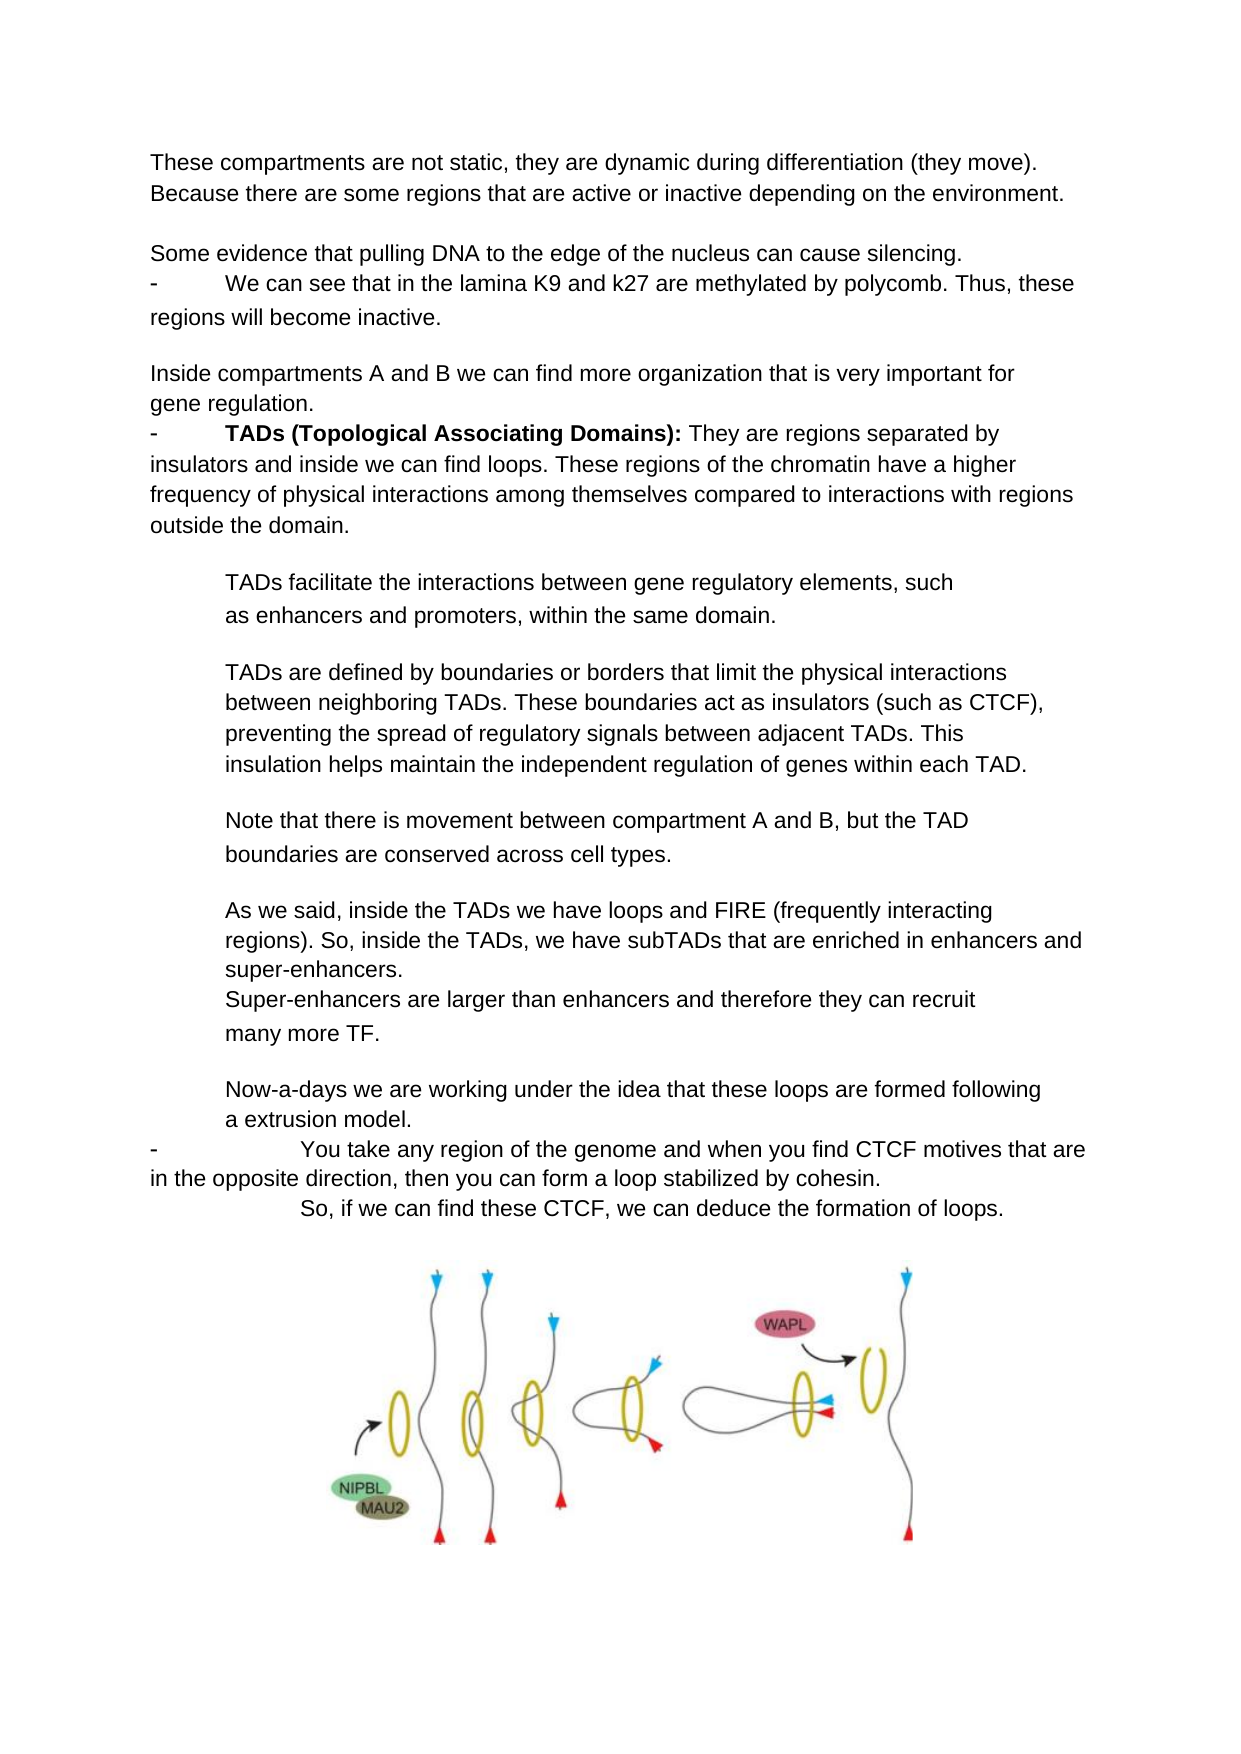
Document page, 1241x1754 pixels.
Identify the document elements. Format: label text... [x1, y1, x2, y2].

picture [326, 1260, 913, 1545]
text Because there are some regions that are active or inactive depending on the environment. [150, 179, 1090, 206]
text Inside compartments A and B we can find more organization that is very important for gene regulation. [150, 360, 1071, 416]
text TADs facilitate the interactions between gene regulatory elements, such as enhancers and promoters, within the same domain. [225, 568, 981, 628]
list TADs (Topological Associating Domains): They are regions separated by insulators and inside we can find loops. These regions of the chromatin have a higher frequency of physical interactions among themselves compared to interactions with regions outside the domain. [150, 420, 1090, 539]
text Note that there is movement between compartment A and B, but the TAD boundaries are conserved across cell types. [225, 807, 1085, 867]
text TADs are defined by boundaries or borders that limit the physical interactions between neighboring TADs. These boundaries act as insulators (such as CTCF), preventing the spread of regulatory signals between adjacent TADs. This insulation helps maintain the independent regulation of genes within each TAD. [225, 658, 1062, 777]
text Some evidence that pulling DNA to the edge of the nucleus can cause silencing. [150, 240, 1090, 266]
text As we said, inside the TADs we have loops and FIRE (frequently interacting regions). So, inside the TADs, we have subTADs that are enriched in enhancers and super-enhancers. [225, 897, 1085, 983]
text Super-enhancers are larger than enhancers and therefore they can recruit many more TF. [225, 986, 1035, 1046]
text These compartments are not static, they are dynamic during differentiation (they move). [150, 149, 1090, 176]
list We can see that in the lamina K9 and k27 are methylated by polycomb. Thus, these regions will become inactive. [150, 270, 1090, 330]
text So, if we can find these CTCF, we can deduce the formation of loops. [300, 1195, 1090, 1222]
text Now-a-days we are working under the idea that these loops are formed following a extrusion model. [225, 1076, 1058, 1132]
list You take any region of the genome and when you find CTCF motives that are in the opposite direction, then you can form a loop stabilized by cohesin. [150, 1136, 1090, 1192]
